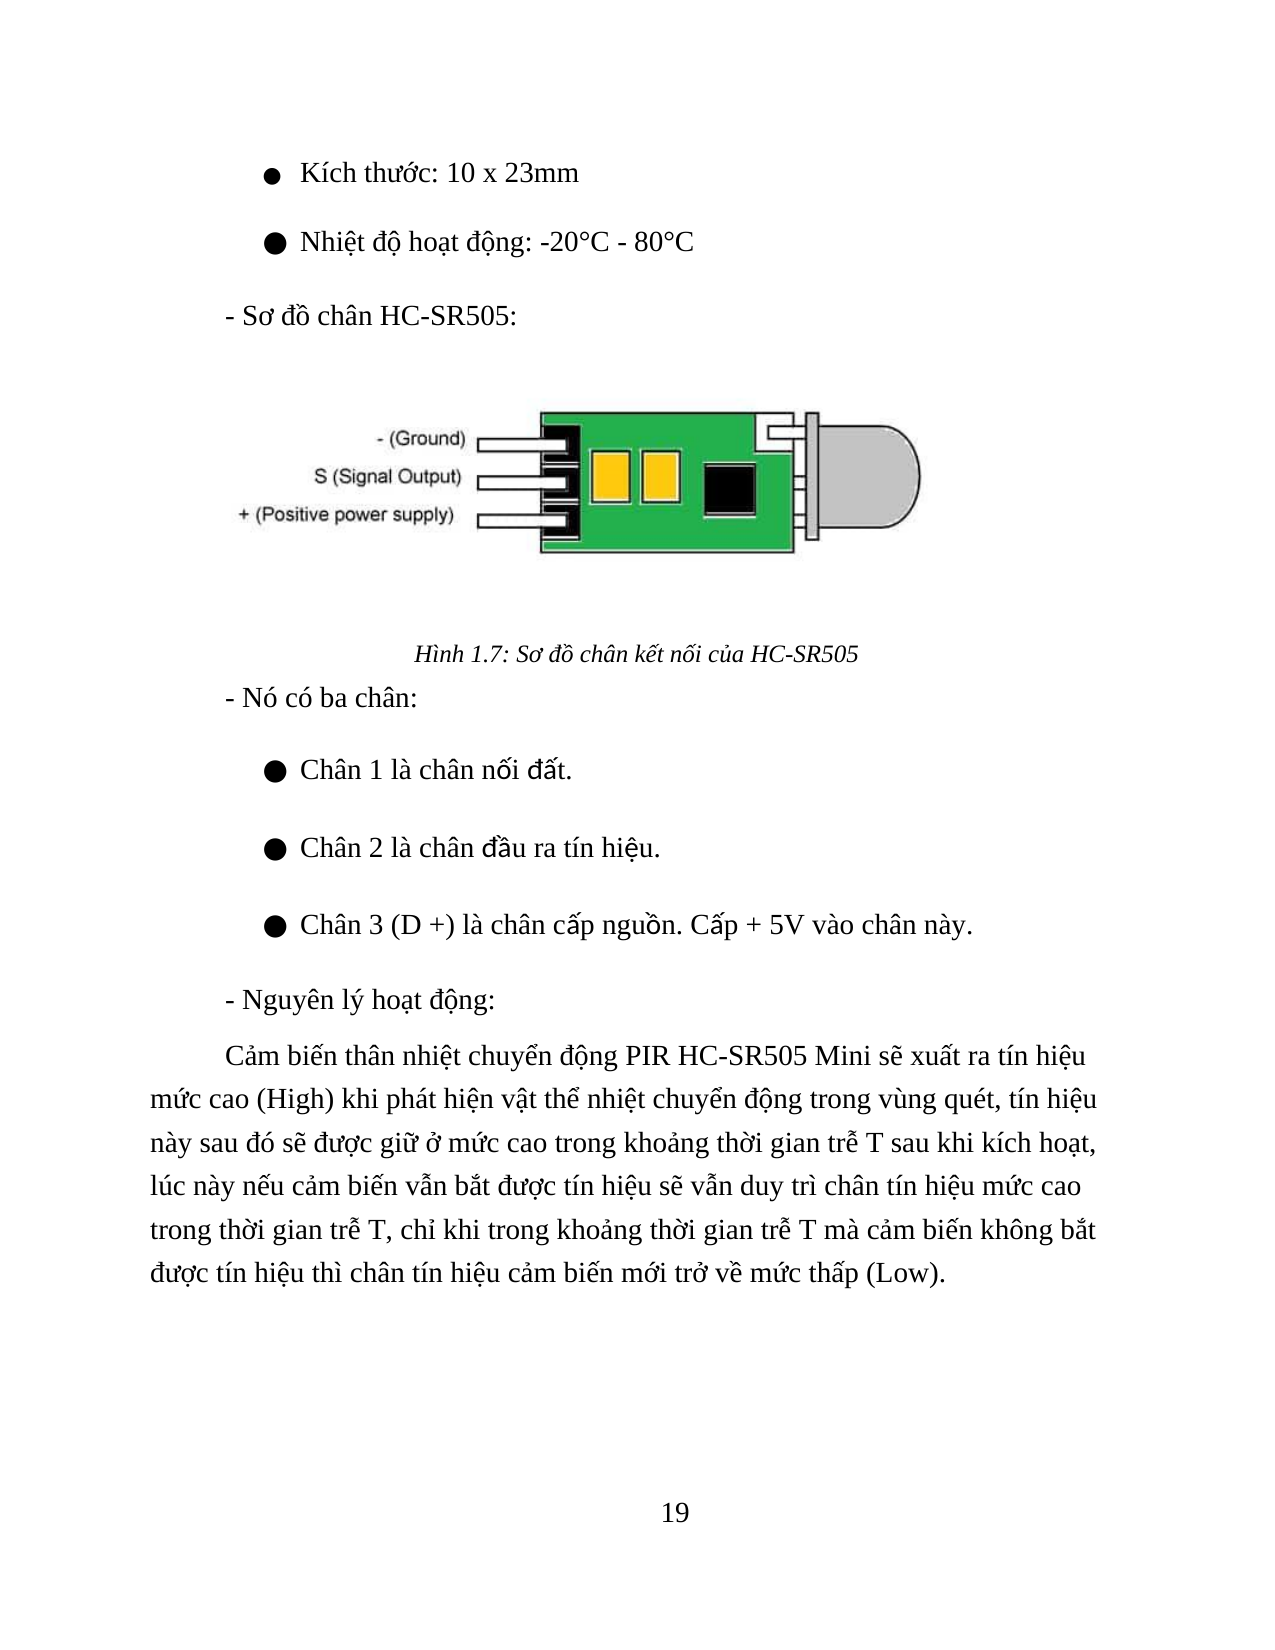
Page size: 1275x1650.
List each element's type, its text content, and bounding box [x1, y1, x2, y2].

text - Nguyên lý hoạt động: [150, 982, 1125, 1015]
list Nhiệt độ hoạt động: -20°C - 80°C [262, 208, 1125, 268]
list Chân 2 là chân đầu ra tín hiệu. [262, 814, 1125, 874]
list Kích thước: 10 x 23mm [262, 150, 1125, 195]
text - Nó có ba chân: [150, 680, 1125, 714]
list Chân 1 là chân nối đất. [262, 736, 1125, 796]
picture [222, 355, 937, 604]
text - Sơ đồ chân HC-SR505: [150, 298, 1125, 332]
text Cảm biến thân nhiệt chuyển động PIR HC-SR505 Mini sẽ xuất ra tín hiệu mức cao (High) khi phát hiện vật thể nhiệt chuyển động trong vùng quét, tín hiệu này sau đó sẽ được giữ ở mức cao trong khoảng thời gian trễ T sau khi kích hoạt, lúc này nếu cảm biến vẫn bắt được tín hiệu sẽ vẫn duy trì chân tín hiệu mức cao trong thời gian trễ T, chỉ khi trong khoảng thời gian trễ T mà cảm biến không bắt được tín hiệu thì chân tín hiệu cảm biến mới trở về mức thấp (Low). [150, 1038, 1125, 1289]
list Chân 3 (D +) là chân cấp nguồn. Cấp + 5V vào chân này. [262, 892, 1125, 951]
